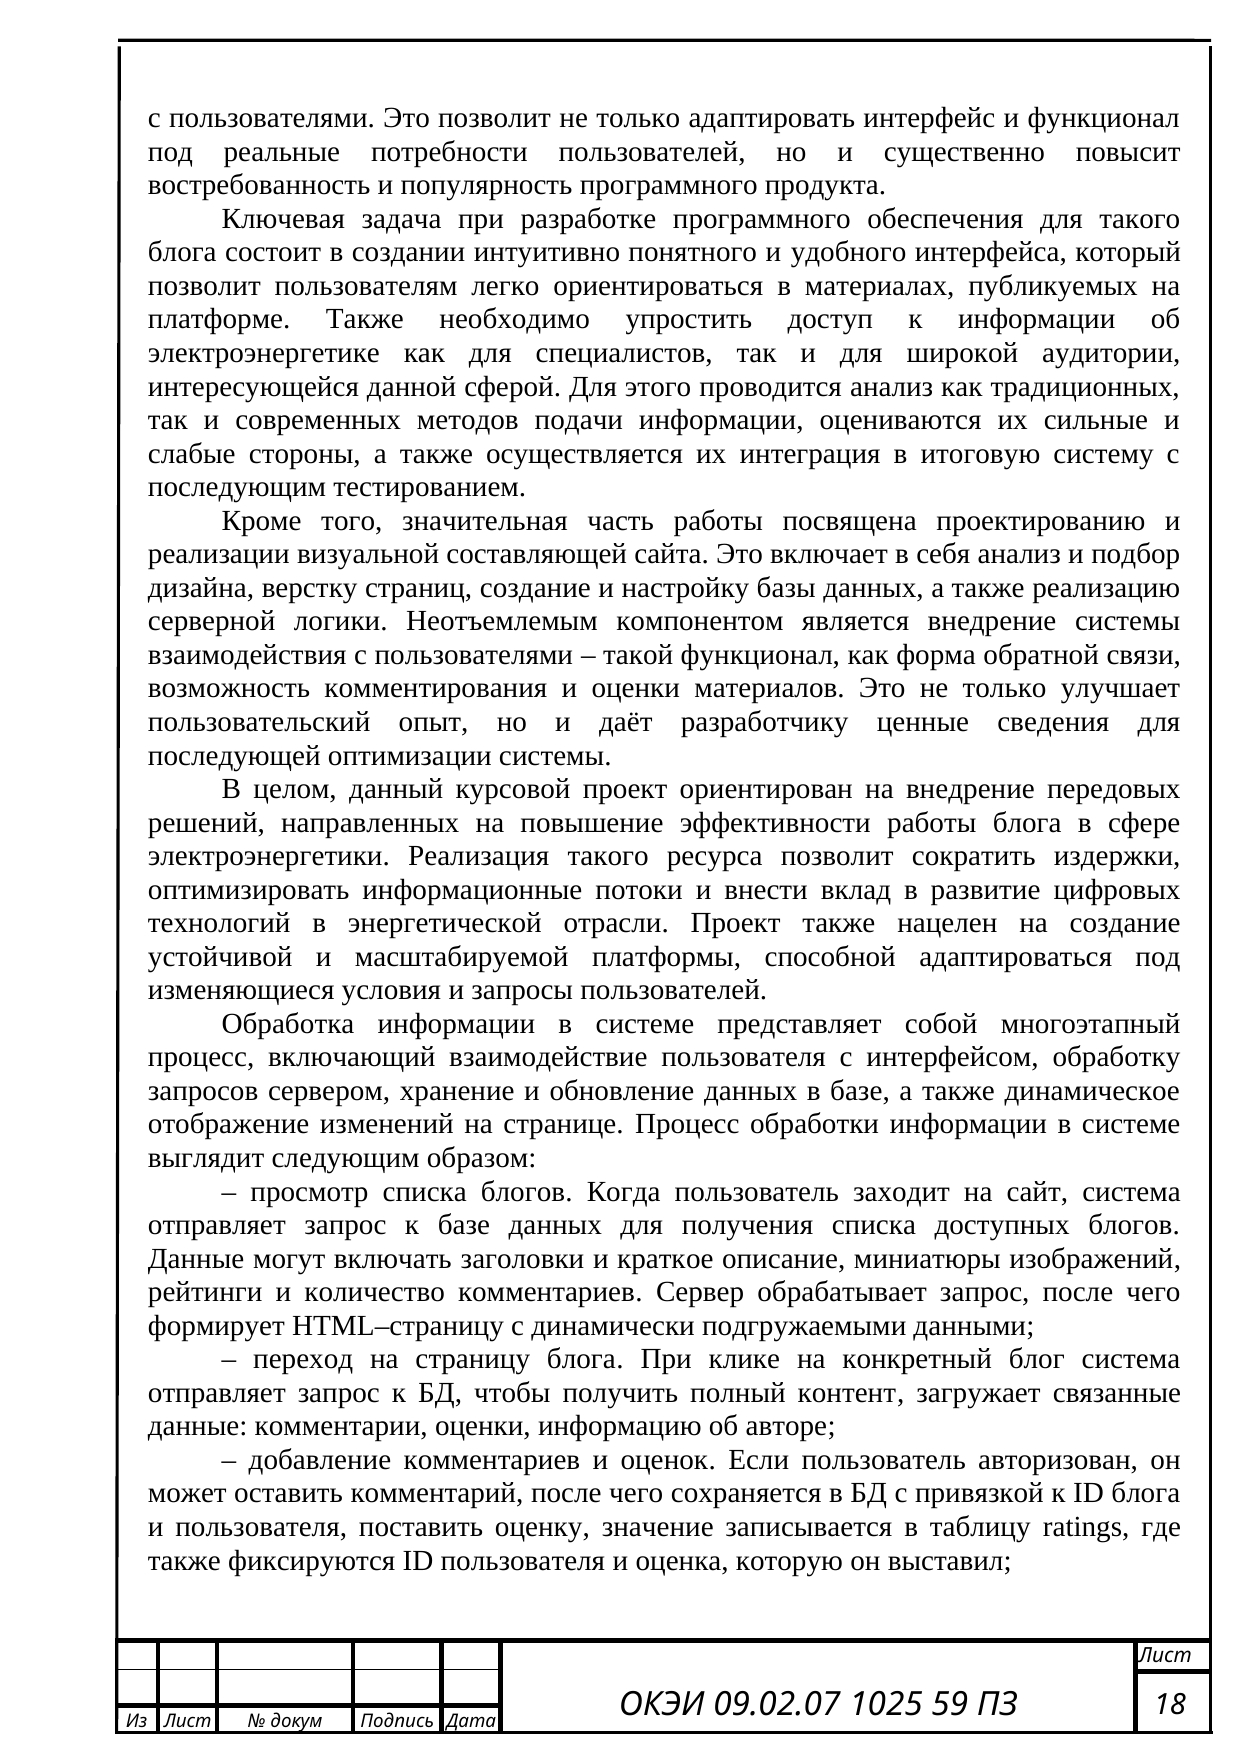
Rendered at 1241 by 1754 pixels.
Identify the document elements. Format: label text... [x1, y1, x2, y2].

text В целом, данный курсовой проект ориентирован на внедрение передовых решений, направленных на повышение эффективности работы блога в сфере электроэнергетики. Реализация такого ресурса позволит сократить издержки, оптимизировать информационные потоки и внести вклад в развитие цифровых технологий в энергетической отрасли. Проект также нацелен на создание устойчивой и масштабируемой платформы, способной адаптироваться под изменяющиеся условия и запросы пользователей. [148, 771, 1181, 1006]
text – добавление комментариев и оценок. Если пользователь авторизован, он может оставить комментарий, после чего сохраняется в БД с привязкой к ID блога и пользователя, поставить оценку, значение записывается в таблицу ratings, где также фиксируются ID пользователя и оценка, которую он выставил; [148, 1442, 1181, 1576]
text – переход на страницу блога. При клике на конкретный блог система отправляет запрос к БД, чтобы получить полный контент, загружает связанные данные: комментарии, оценки, информацию об авторе; [148, 1341, 1181, 1442]
text Обработка информации в системе представляет собой многоэтапный процесс, включающий взаимодействие пользователя с интерфейсом, обработку запросов сервером, хранение и обновление данных в базе, а также динамическое отображение изменений на странице. Процесс обработки информации в системе выглядит следующим образом: [148, 1006, 1181, 1174]
text – просмотр списка блогов. Когда пользователь заходит на сайт, система отправляет запрос к базе данных для получения списка доступных блогов. Данные могут включать заголовки и краткое описание, миниатюры изображений, рейтинги и количество комментариев. Сервер обрабатывает запрос, после чего формирует HTML–страницу с динамически подгружаемыми данными; [148, 1174, 1181, 1341]
text Ключевая задача при разработке программного обеспечения для такого блога состоит в создании интуитивно понятного и удобного интерфейса, который позволит пользователям легко ориентироваться в материалах, публикуемых на платформе. Также необходимо упростить доступ к информации об электроэнергетике как для специалистов, так и для широкой аудитории, интересующейся данной сферой. Для этого проводится анализ как традиционных, так и современных методов подачи информации, оцениваются их сильные и слабые стороны, а также осуществляется их интеграция в итоговую систему с последующим тестированием. [148, 201, 1181, 503]
text Кроме того, значительная часть работы посвящена проектированию и реализации визуальной составляющей сайта. Это включает в себя анализ и подбор дизайна, верстку страниц, создание и настройку базы данных, а также реализацию серверной логики. Неотъемлемым компонентом является внедрение системы взаимодействия с пользователями – такой функционал, как форма обратной связи, возможность комментирования и оценки материалов. Это не только улучшает пользовательский опыт, но и даёт разработчику ценные сведения для последующей оптимизации системы. [148, 503, 1181, 771]
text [148, 100, 1181, 201]
